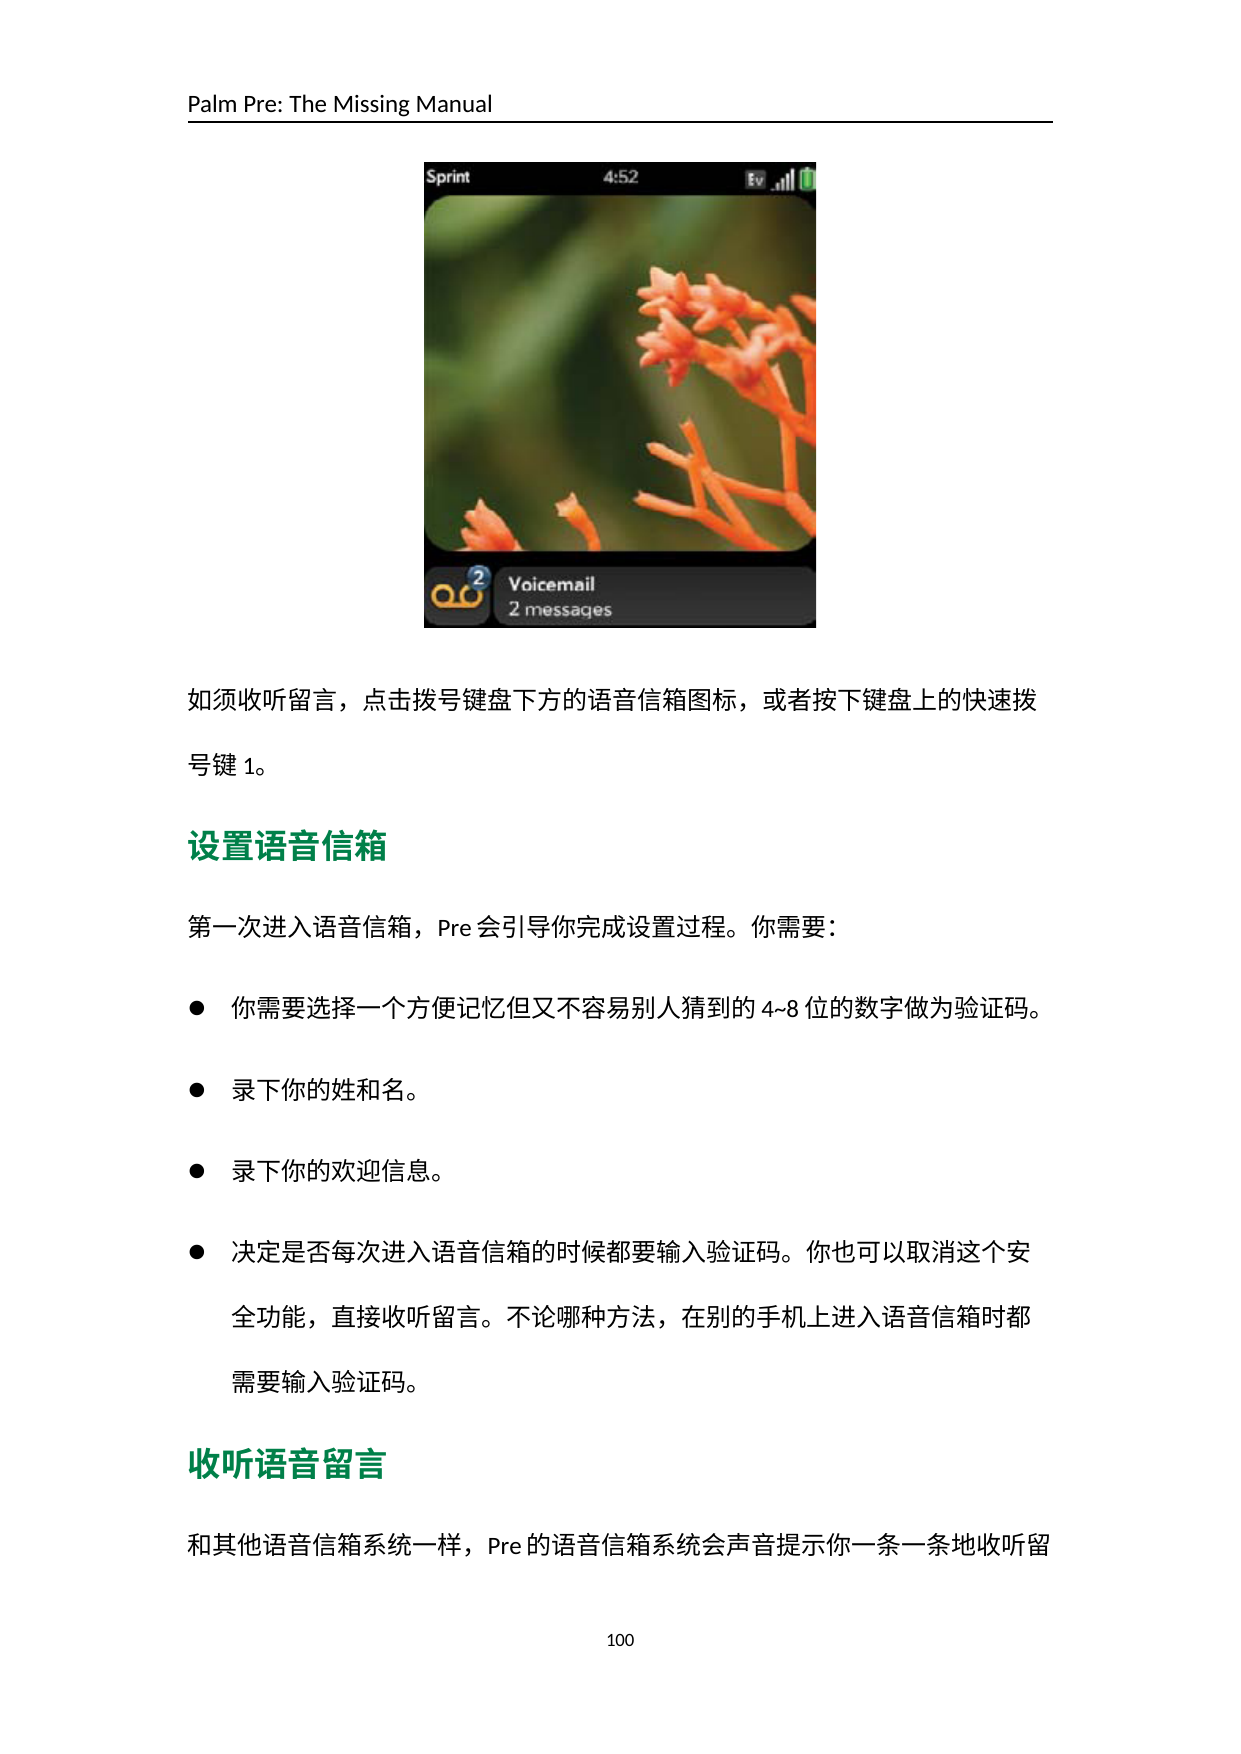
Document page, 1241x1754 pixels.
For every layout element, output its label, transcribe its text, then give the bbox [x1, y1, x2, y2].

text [187, 1511, 1053, 1576]
list 决定是否每次进入语音信箱的时候都要输入验证码。你也可以取消这个安全功能，直接收听留言。不论哪种方法，在别的手机上进入语音信箱时都需要输入验证码。 [187, 1218, 1053, 1413]
list 你需要选择一个方便记忆但又不容易别人猜到的4~8位的数字做为验证码。 [187, 974, 1053, 1039]
text 收听语音留言 [187, 1429, 1053, 1494]
list 录下你的欢迎信息。 [187, 1137, 1053, 1202]
text 如须收听留言，点击拨号键盘下方的语音信箱图标，或者按下键盘上的快速拨号键1。 [187, 666, 1053, 796]
text 设置语音信箱 [187, 812, 1053, 877]
text 第一次进入语音信箱，Pre会引导你完成设置过程。你需要： [187, 893, 1053, 958]
list 录下你的姓和名。 [187, 1056, 1053, 1121]
